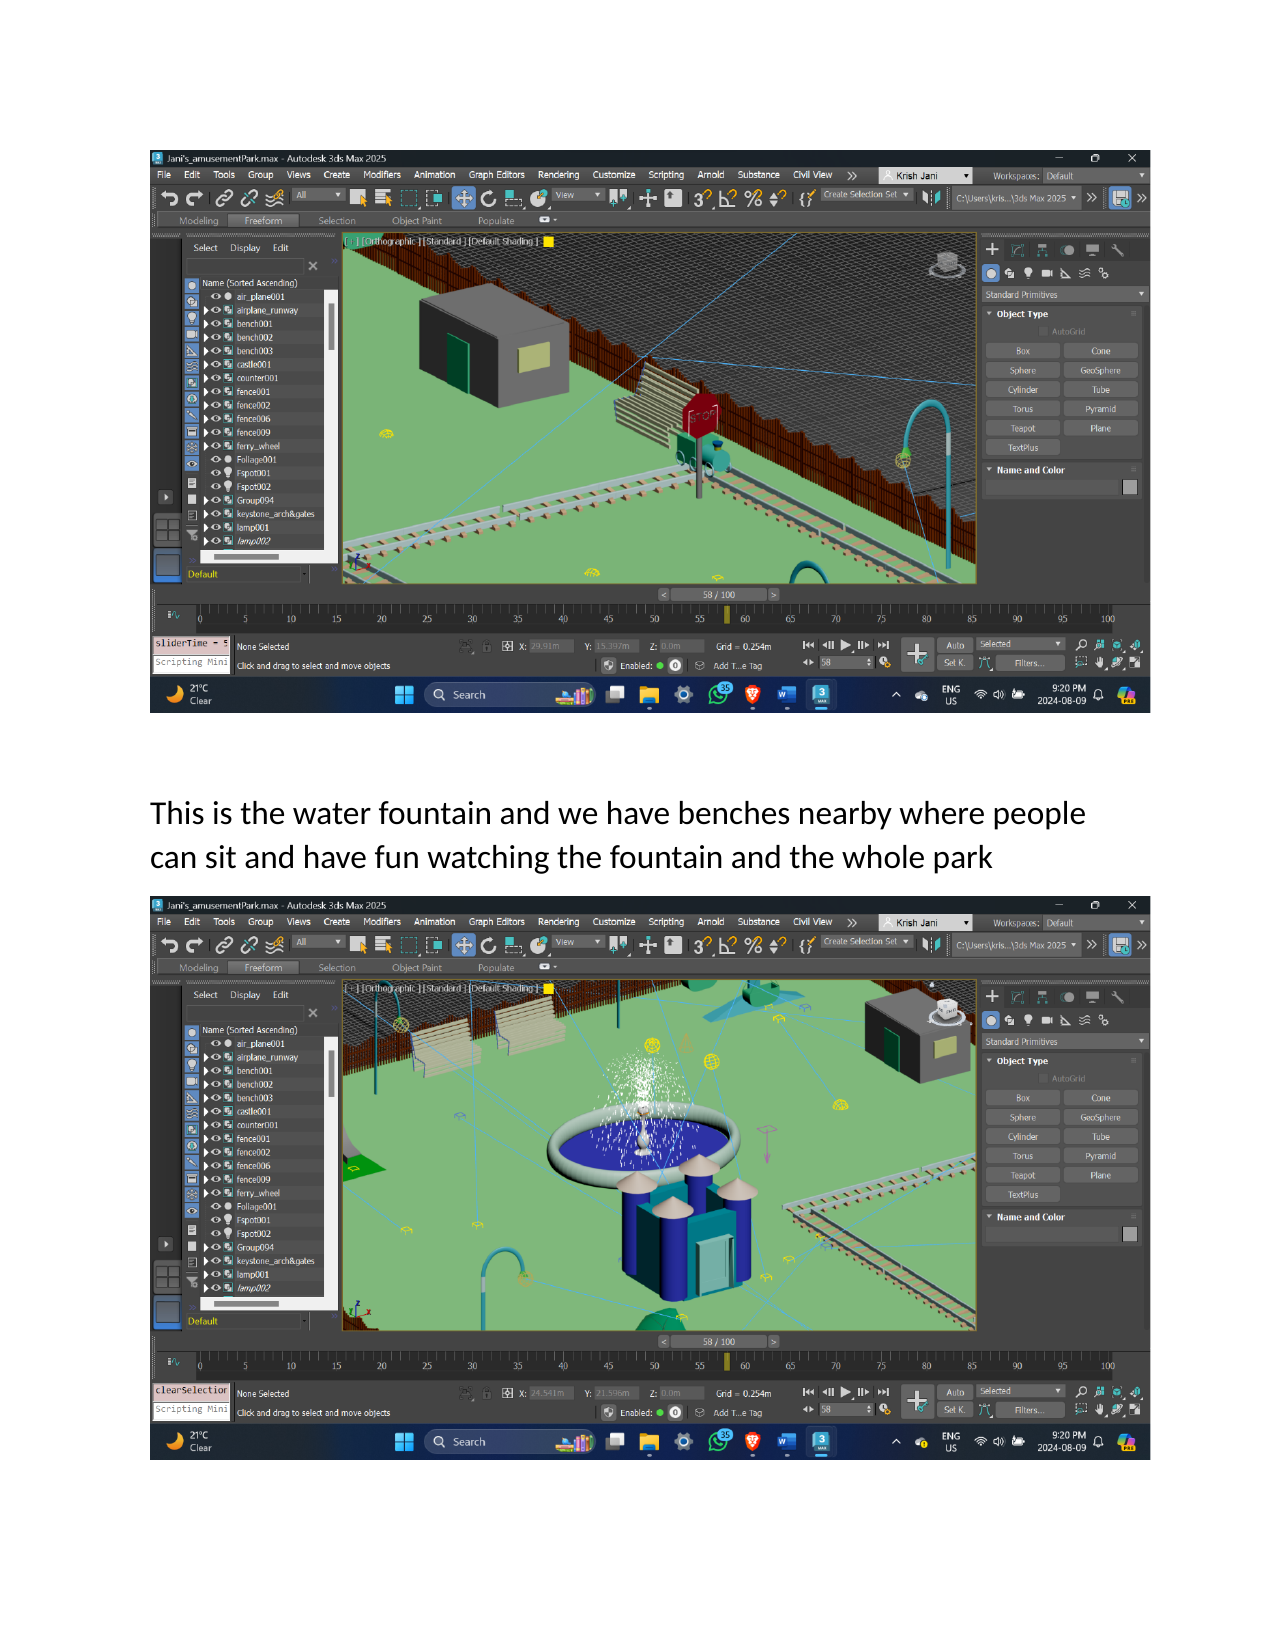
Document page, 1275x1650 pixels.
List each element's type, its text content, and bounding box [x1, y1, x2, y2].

picture [150, 150, 1151, 713]
picture [150, 896, 1151, 1460]
text This is the water fountain and we have benches nearby where people can sit and have fun watching the fountain and the whole park [150, 792, 1125, 877]
